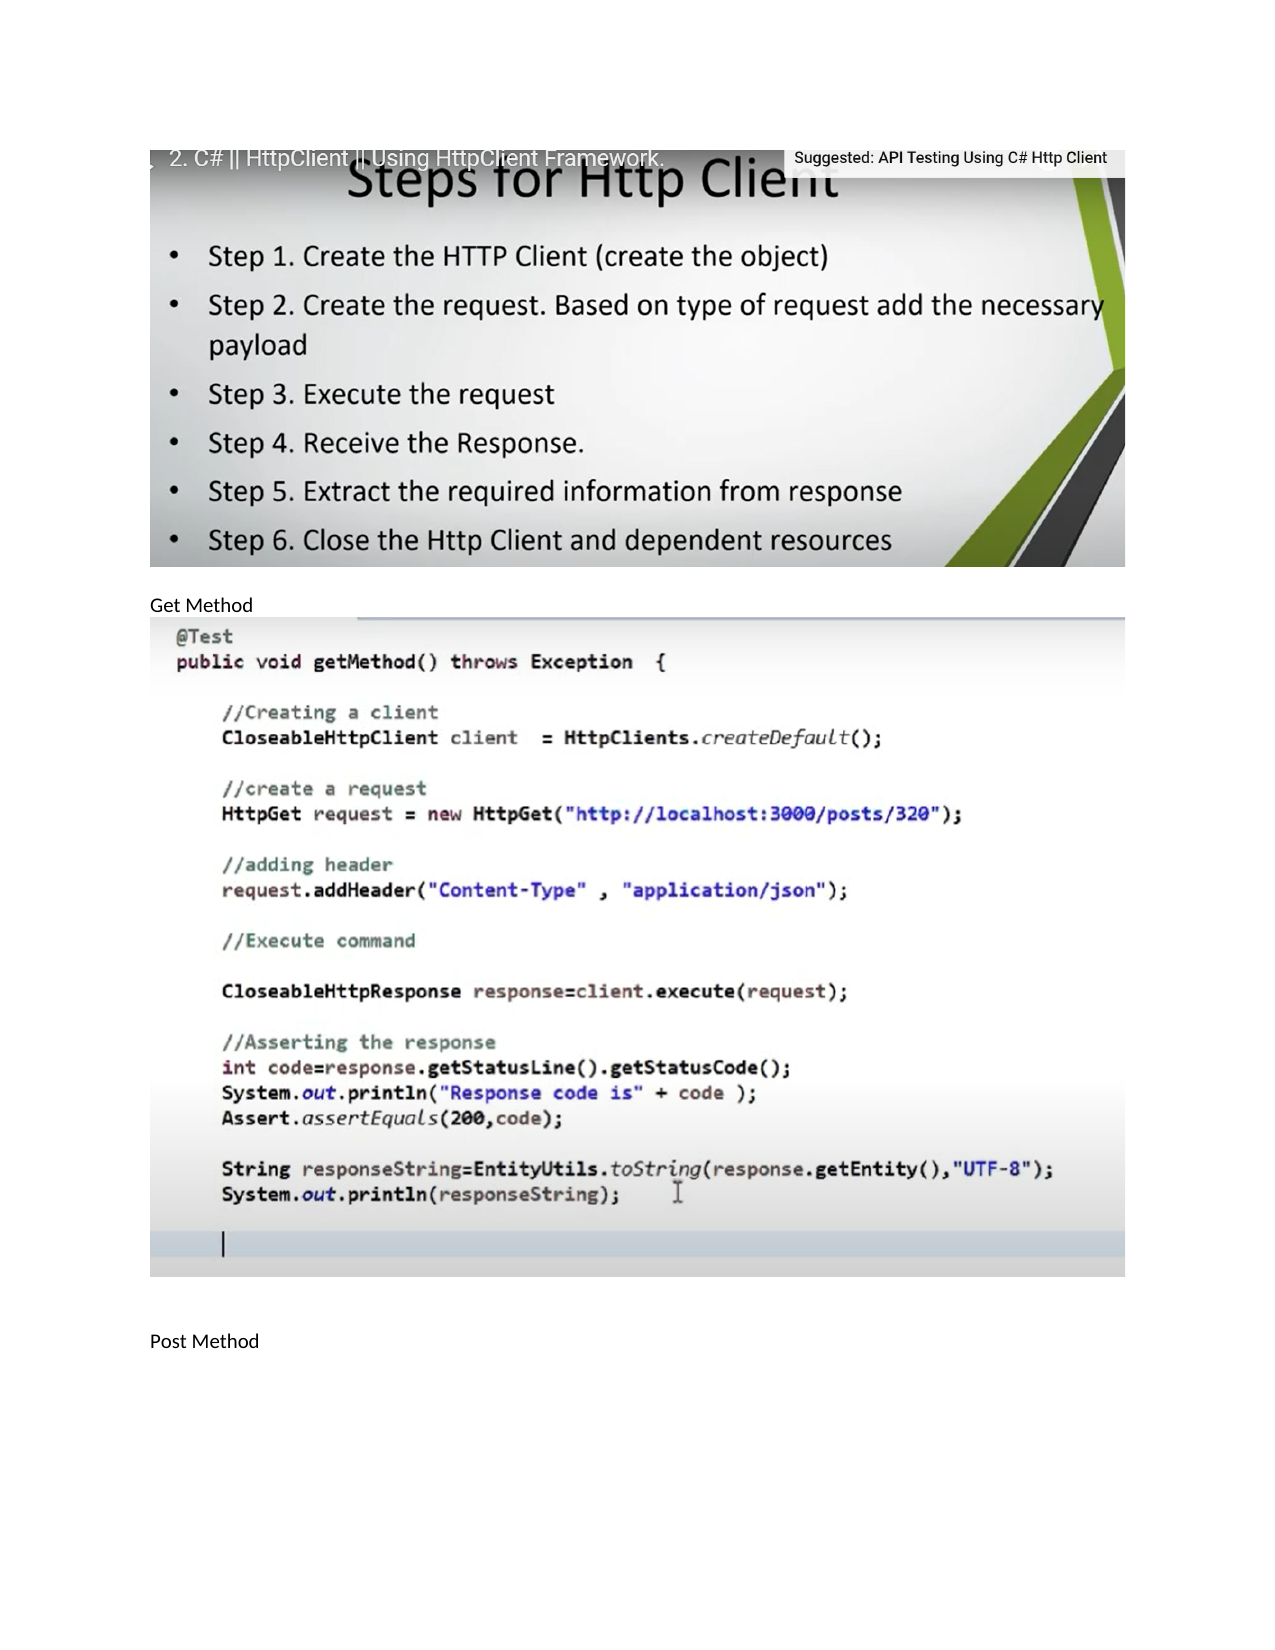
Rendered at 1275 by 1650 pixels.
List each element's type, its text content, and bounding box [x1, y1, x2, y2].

picture [150, 617, 1125, 1277]
text Post Method [150, 1328, 1125, 1353]
text Get Method [150, 592, 1125, 617]
picture [150, 150, 1125, 567]
